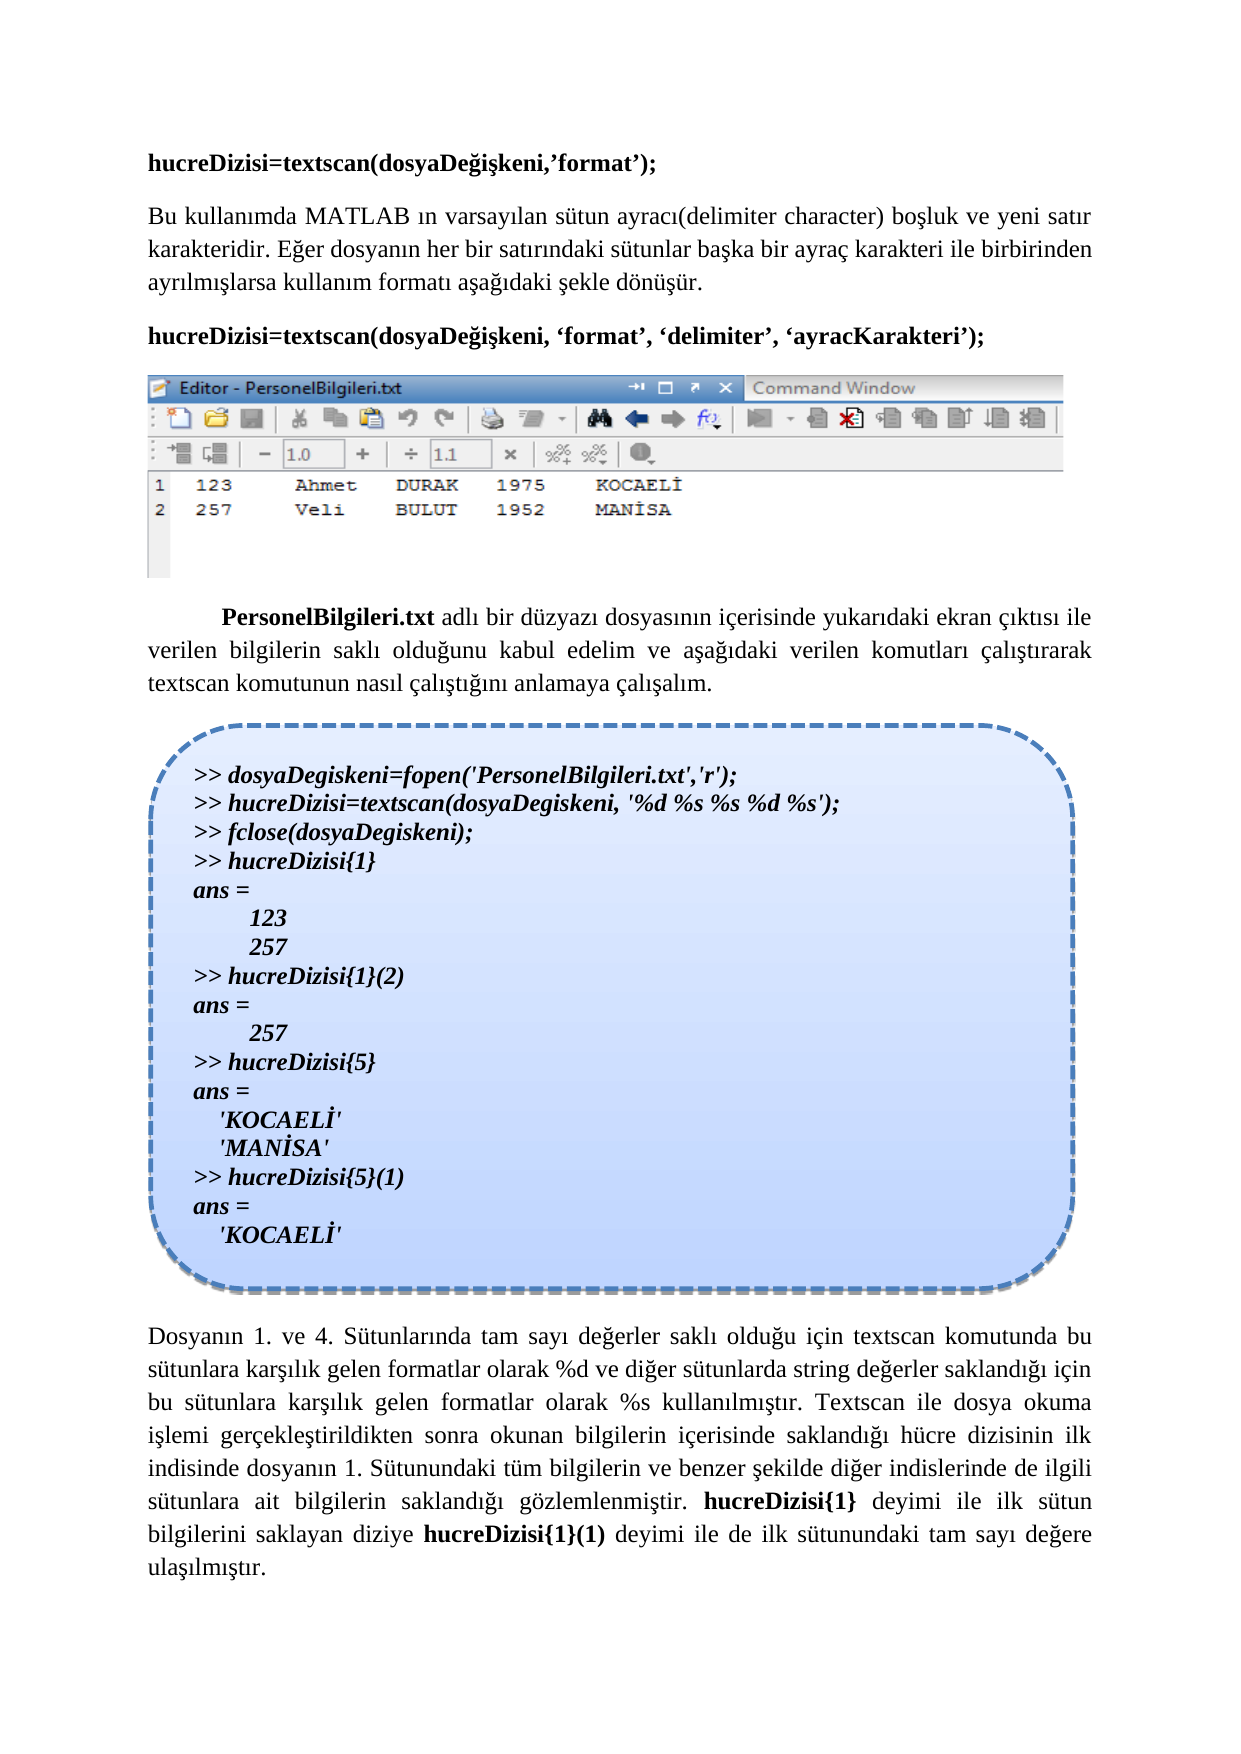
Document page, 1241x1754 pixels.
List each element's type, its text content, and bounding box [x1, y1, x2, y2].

text Bu kullanımda MATLAB ın varsayılan sütun ayracı(delimiter character) boşluk ve yeni satır karakteridir. Eğer dosyanın her bir satırındaki sütunlar başka bir ayraç karakteri ile birbirinden ayrılmışlarsa kullanım formatı aşağıdaki şekle dönüşür. [148, 201, 1093, 296]
text hucreDizisi=textscan(dosyaDeğişkeni, ‘format’, ‘delimiter’, ‘ayracKarakteri’); [148, 321, 1093, 350]
text PersonelBilgileri.txt adlı bir düzyazı dosyasının içerisinde yukarıdaki ekran çıktısı ile verilen bilgilerin saklı olduğunu kabul edelim ve aşağıdaki verilen komutları çalıştırarak textscan komutunun nasıl çalıştığını anlamaya çalışalım. [148, 602, 1093, 697]
picture [147, 375, 1064, 578]
text Dosyanın 1. ve 4. Sütunlarında tam sayı değerler saklı olduğu için textscan komutunda bu sütunlara karşılık gelen formatlar olarak %d ve diğer sütunlarda string değerler saklandığı için bu sütunlara karşılık gelen formatlar olarak %s kullanılmıştır. Textscan ile dosya okuma işlemi gerçekleştirildikten sonra okunan bilgilerin içerisinde saklandığı hücre dizisinin ilk indisinde dosyanın 1. Sütunundaki tüm bilgilerin ve benzer şekilde diğer indislerinde de ilgili sütunlara ait bilgilerin saklandığı gözlemlenmiştir. hucreDizisi{1} deyimi ile ilk sütun bilgilerini saklayan diziye hucreDizisi{1}(1) deyimi ile de ilk sütunundaki tam sayı değere ulaşılmıştır. [148, 1321, 1093, 1581]
text hucreDizisi=textscan(dosyaDeğişkeni,’format’); [148, 148, 1093, 176]
